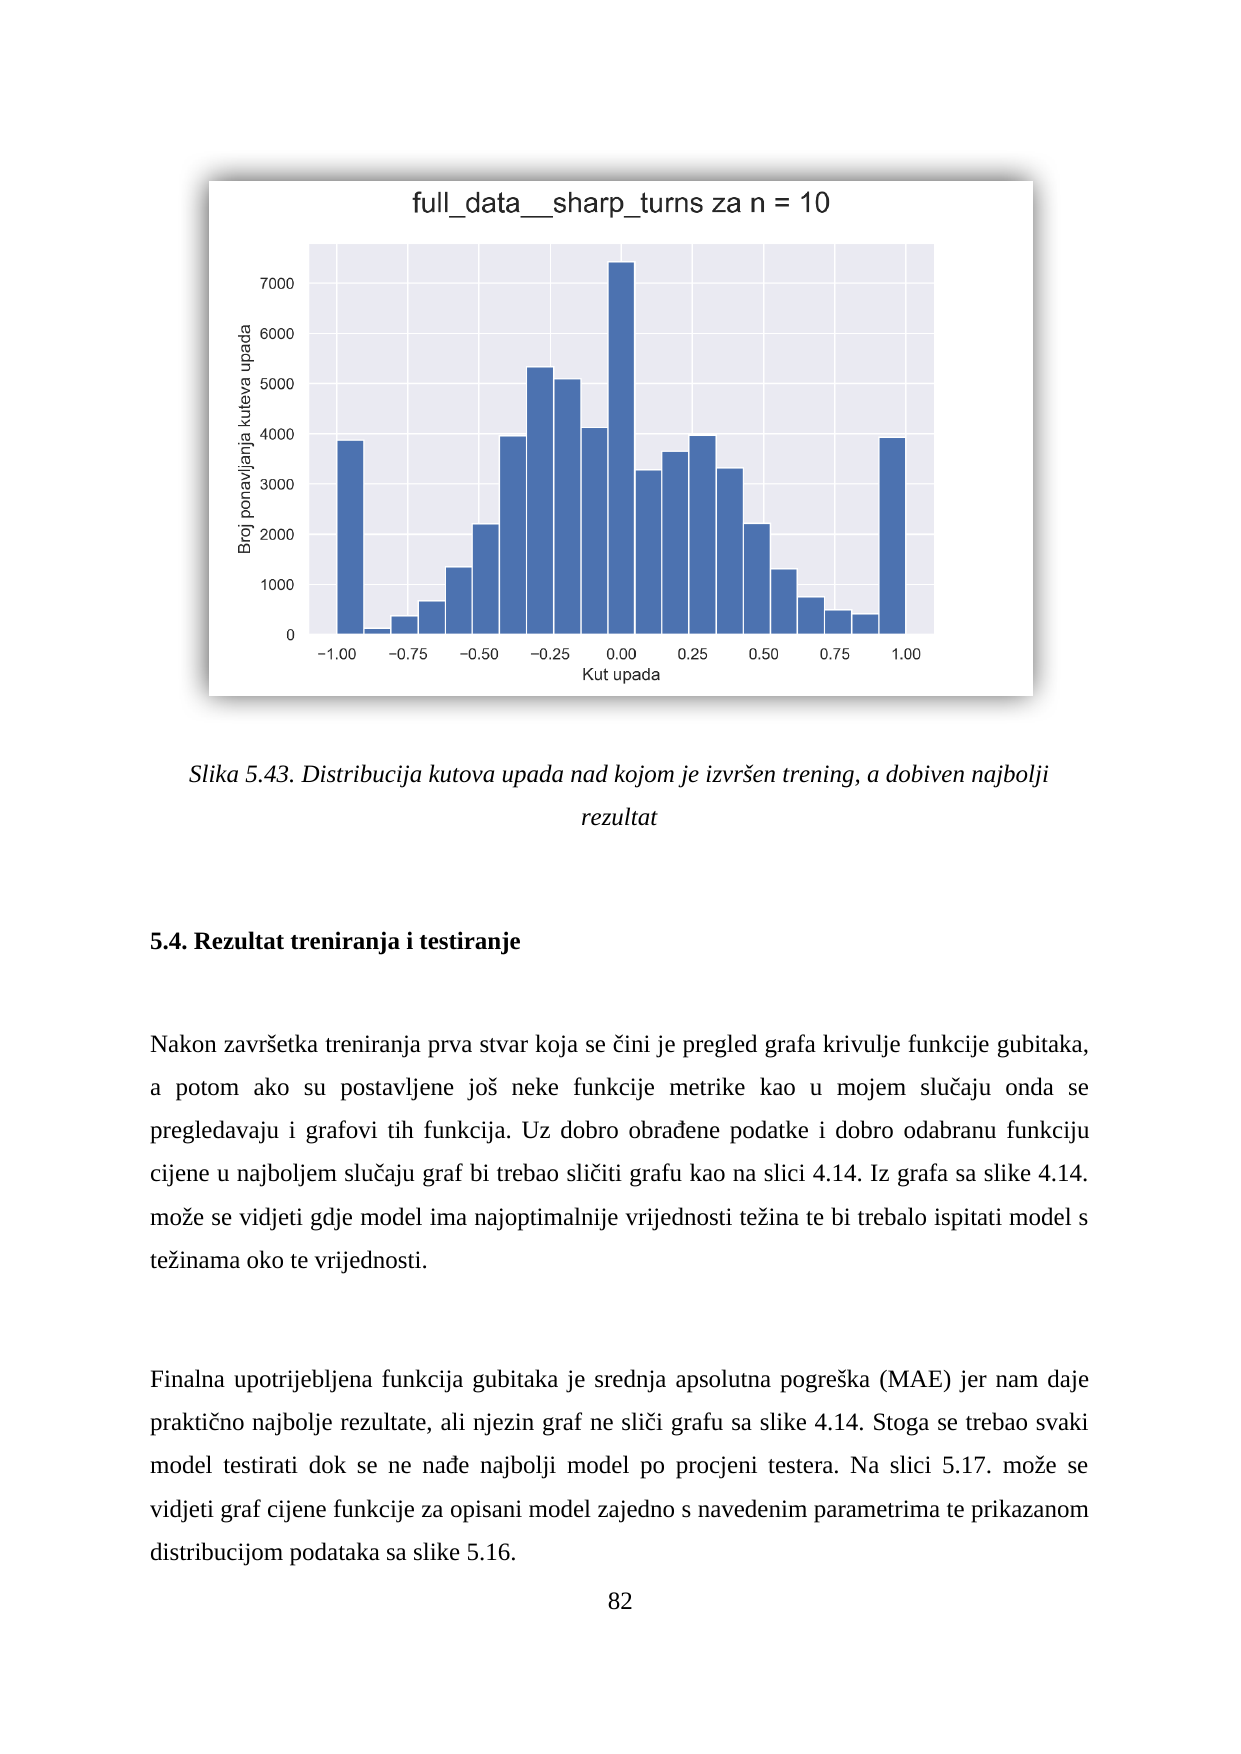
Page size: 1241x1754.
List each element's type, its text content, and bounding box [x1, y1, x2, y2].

text Nakon završetka treniranja prva stvar koja se čini je pregled grafa krivulje funkcije gubitaka, a potom ako su postavljene još neke funkcije metrike kao u mojem slučaju onda se pregledavaju i grafovi tih funkcija. Uz dobro obrađene podatke i dobro odabranu funkciju cijene u najboljem slučaju graf bi trebao sličiti grafu kao na slici 4.14. Iz grafa sa slike 4.14. može se vidjeti gdje model ima najoptimalnije vrijednosti težina te bi trebalo ispitati model s težinama oko te vrijednosti. [150, 1029, 1090, 1273]
picture [209, 181, 1033, 696]
text Finalna upotrijebljena funkcija gubitaka je srednja apsolutna pogreška (MAE) jer nam daje praktično najbolje rezultate, ali njezin graf ne sliči grafu sa slike 4.14. Stoga se trebao svaki model testirati dok se ne nađe najbolji model po procjeni testera. Na slici 5.17. može se vidjeti graf cijene funkcije za opisani model zajedno s navedenim parametrima te prikazanom distribucijom podataka sa slike 5.16. [150, 1364, 1090, 1566]
subtitle Rezultat treniranja i testiranje [150, 926, 1090, 955]
